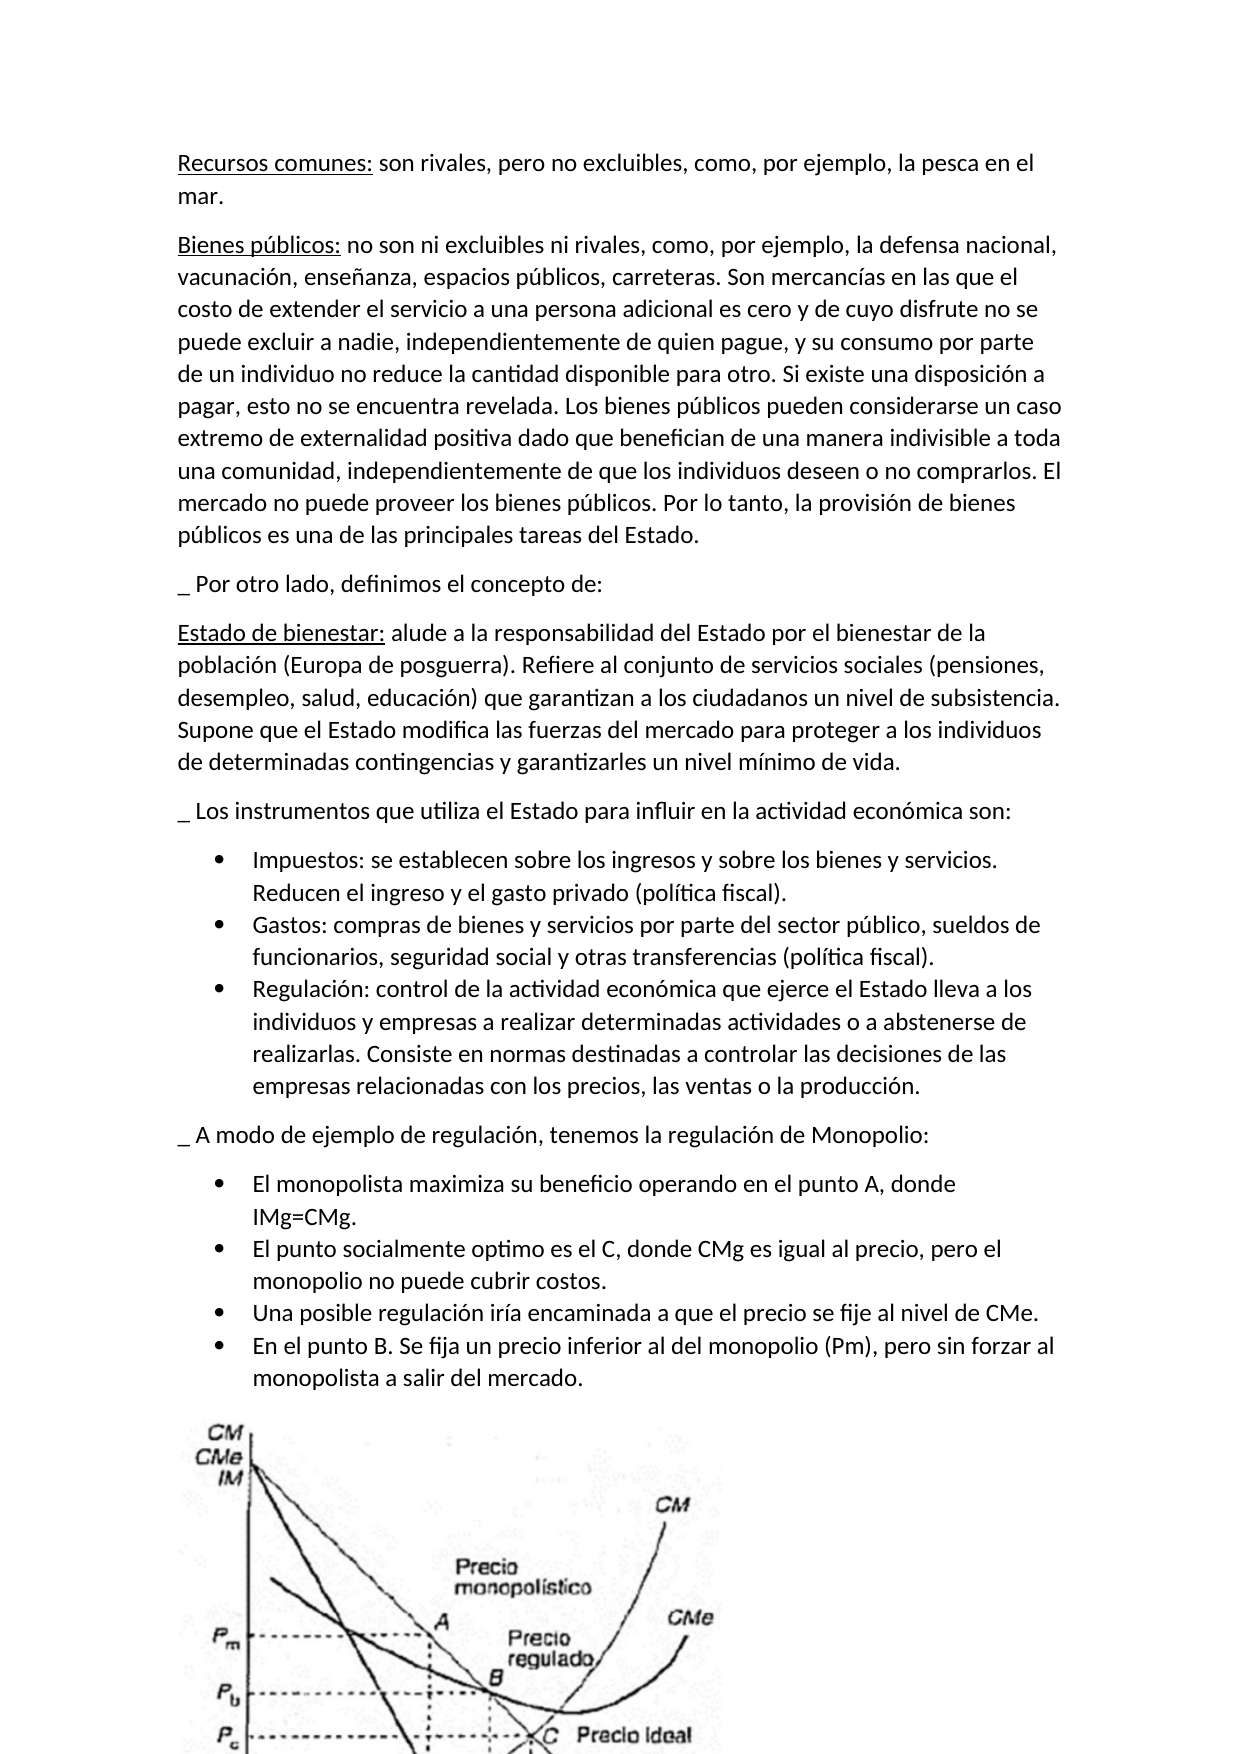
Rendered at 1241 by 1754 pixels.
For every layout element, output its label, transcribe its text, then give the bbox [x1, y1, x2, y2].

text _ A modo de ejemplo de regulación, tenemos la regulación de Monopolio: [177, 1119, 1063, 1150]
list Una posible regulación iría encaminada a que el precio se fije al nivel de CMe. [215, 1298, 1063, 1328]
text Bienes públicos: no son ni excluibles ni rivales, como, por ejemplo, la defensa nacional, vacunación, enseñanza, espacios públicos, carreteras. Son mercancías en las que el costo de extender el servicio a una persona adicional es cero y de cuyo disfrute no se puede excluir a nadie, independientemente de quien pague, y su consumo por parte de un individuo no reduce la cantidad disponible para otro. Si existe una disposición a pagar, esto no se encuentra revelada. Los bienes públicos pueden considerarse un caso extremo de externalidad positiva dado que benefician de una manera indivisible a toda una comunidad, independientemente de que los individuos deseen o no comprarlos. El mercado no puede proveer los bienes públicos. Por lo tanto, la provisión de bienes públicos es una de las principales tareas del Estado. [177, 229, 1063, 550]
list El punto socialmente optimo es el C, donde CMg es igual al precio, pero el monopolio no puede cubrir costos. [215, 1233, 1063, 1296]
list Impuestos: se establecen sobre los ingresos y sobre los bienes y servicios. Reducen el ingreso y el gasto privado (política fiscal). [215, 844, 1063, 907]
list Regulación: control de la actividad económica que ejerce el Estado lleva a los individuos y empresas a realizar determinadas actividades o a abstenerse de realizarlas. Consiste en normas destinadas a controlar las decisiones de las empresas relacionadas con los precios, las ventas o la producción. [215, 974, 1063, 1101]
text _ Por otro lado, definimos el concepto de: [177, 568, 1063, 599]
list En el punto B. Se fija un precio inferior al del monopolio (Pm), pero sin forzar al monopolista a salir del mercado. [215, 1330, 1063, 1393]
picture [177, 1411, 722, 1754]
list Gastos: compras de bienes y servicios por parte del sector público, sueldos de funcionarios, seguridad social y otras transferencias (política fiscal). [215, 909, 1063, 972]
text _ Los instrumentos que utiliza el Estado para influir en la actividad económica son: [177, 796, 1063, 826]
list El monopolista maximiza su beneficio operando en el punto A, donde IMg=CMg. [215, 1168, 1063, 1231]
text Estado de bienestar: alude a la responsabilidad del Estado por el bienestar de la población (Europa de posguerra). Refiere al conjunto de servicios sociales (pensiones, desempleo, salud, educación) que garantizan a los ciudadanos un nivel de subsistencia. Supone que el Estado modifica las fuerzas del mercado para proteger a los individuos de determinadas contingencias y garantizarles un nivel mínimo de vida. [177, 617, 1063, 777]
text Recursos comunes: son rivales, pero no excluibles, como, por ejemplo, la pesca en el mar. [177, 148, 1063, 210]
